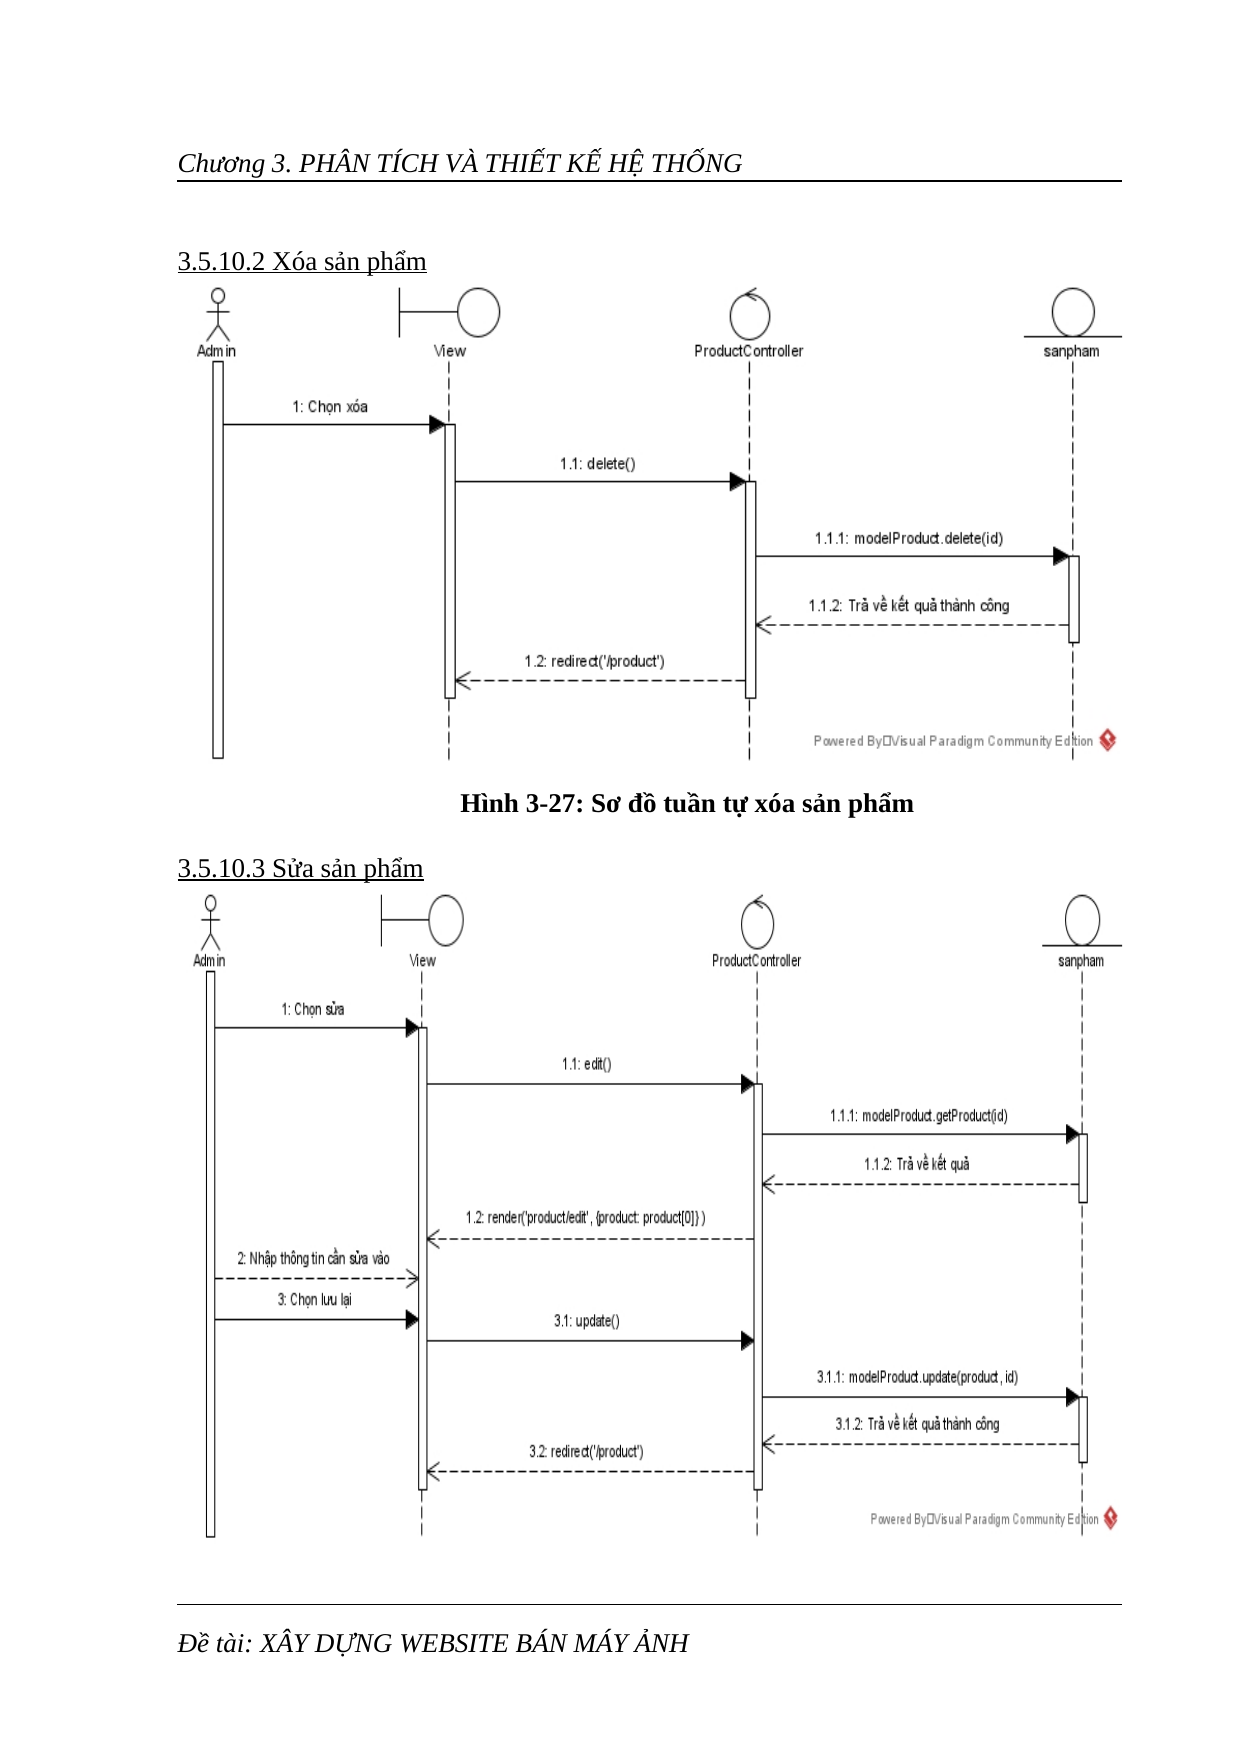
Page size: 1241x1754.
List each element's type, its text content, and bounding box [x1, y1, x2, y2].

text Hình 3-27: Sơ đồ tuần tự xóa sản phẩm [252, 787, 1122, 818]
picture [177, 285, 1123, 765]
picture [177, 892, 1123, 1544]
subtitle 3.5.10.3 Sửa sản phẩm [177, 852, 1122, 883]
subtitle 3.5.10.2 Xóa sản phẩm [177, 245, 1122, 276]
